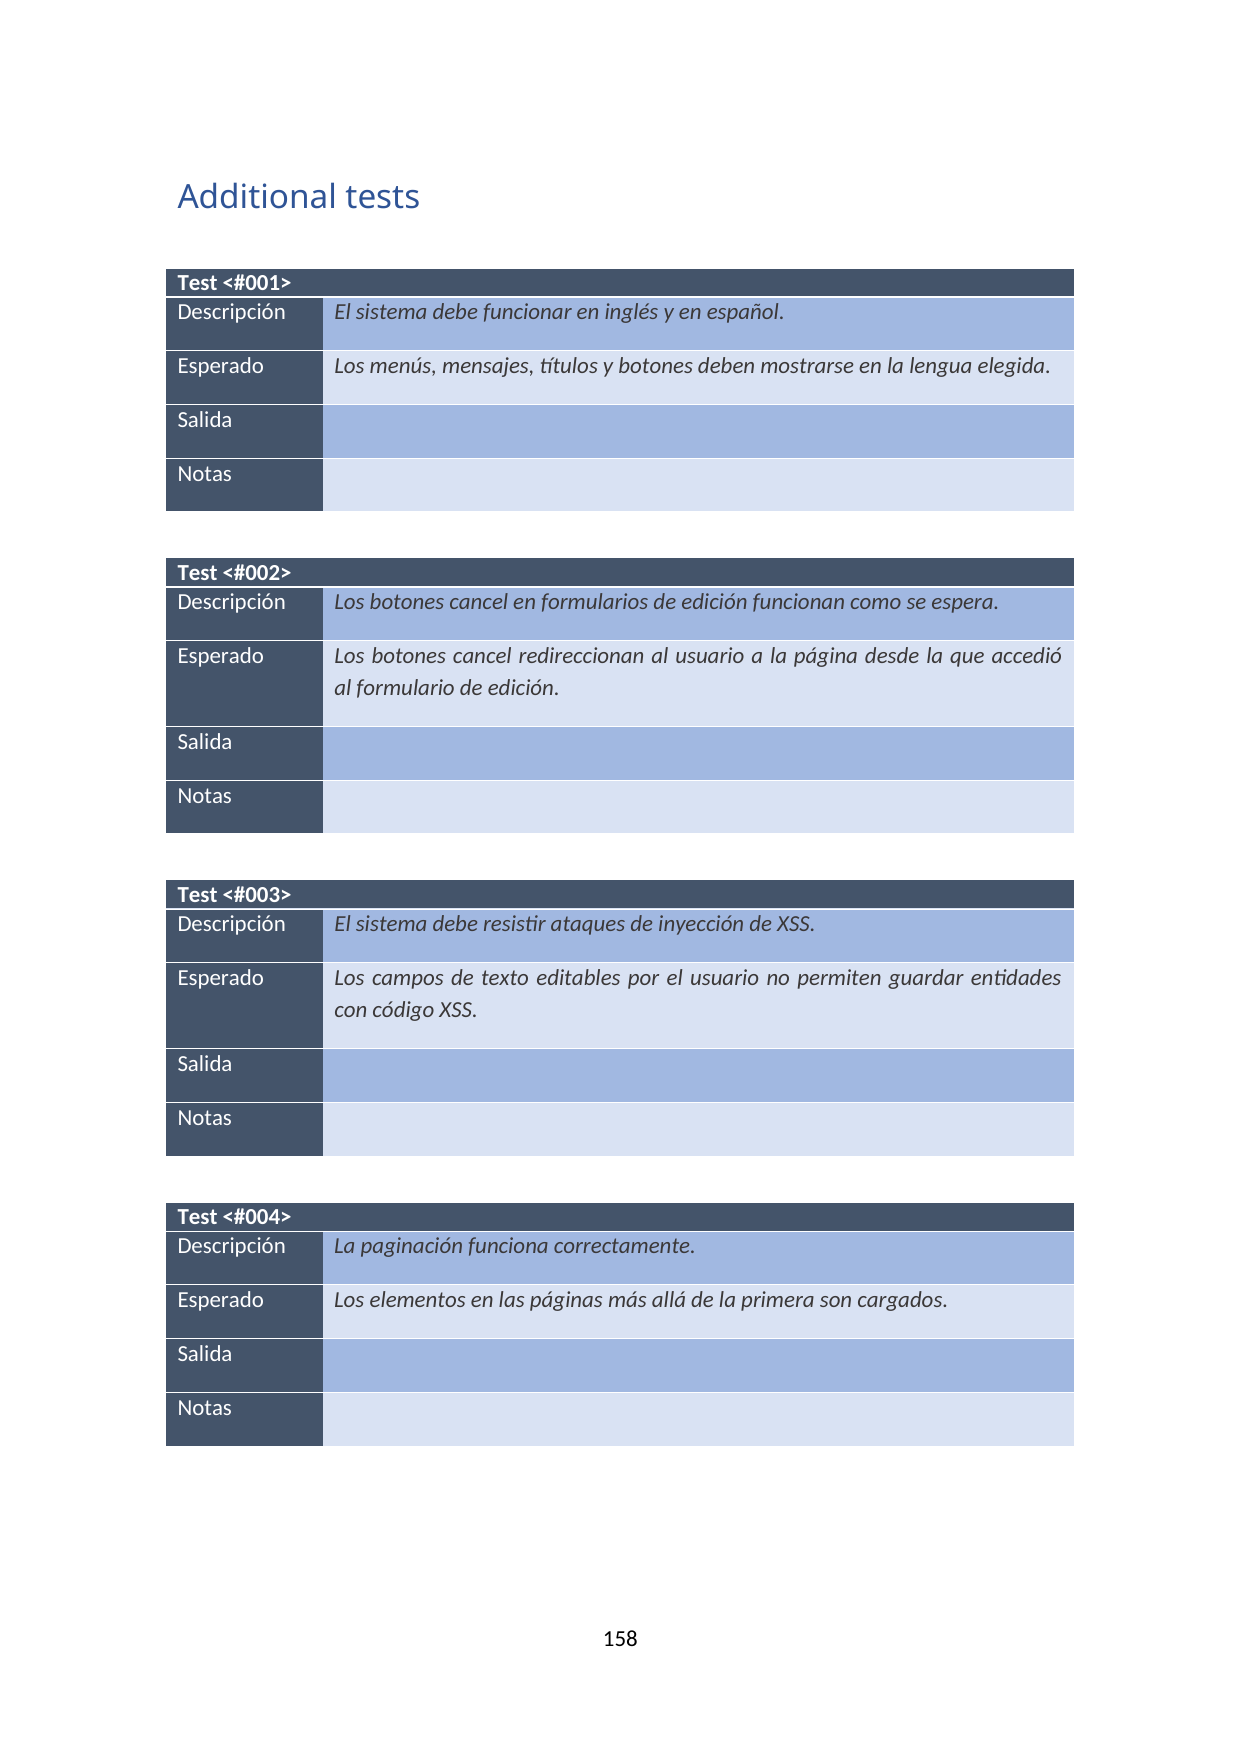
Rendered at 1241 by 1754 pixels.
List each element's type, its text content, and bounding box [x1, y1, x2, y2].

table_cell Los menús, mensajes, títulos y botones deben mostrarse en la lengua elegida. [323, 351, 1074, 404]
table_cell Salida [166, 1049, 323, 1102]
table_cell [323, 727, 1074, 780]
table_cell [323, 459, 1074, 511]
table_header Test <#001> [166, 269, 1074, 296]
table_cell Notas [166, 781, 323, 833]
table_cell Esperado [166, 641, 323, 726]
table_cell Esperado [166, 963, 323, 1048]
table_cell Descripción [166, 910, 323, 962]
table_cell Descripción [166, 1232, 323, 1284]
table_header Test <#003> [166, 880, 1074, 908]
table_cell [323, 1339, 1074, 1392]
table_cell El sistema debe funcionar en inglés y en español. [323, 298, 1074, 350]
table_cell [323, 1393, 1074, 1446]
table_cell Salida [166, 1339, 323, 1392]
table_cell Esperado [166, 351, 323, 404]
table_cell El sistema debe resistir ataques de inyección de XSS. [323, 910, 1074, 962]
table_cell Los botones cancel redireccionan al usuario a la página desde la que accedió al formulario de edición. [323, 641, 1074, 726]
table_cell [323, 405, 1074, 458]
table_header Test <#002> [166, 558, 1074, 586]
table_cell Descripción [166, 298, 323, 350]
table_cell Los campos de texto editables por el usuario no permiten guardar entidades con código XSS. [323, 963, 1074, 1048]
table_cell La paginación funciona correctamente. [323, 1232, 1074, 1284]
subtitle Additional tests [177, 173, 1063, 218]
table_cell [323, 1049, 1074, 1102]
table_cell [323, 781, 1074, 833]
table_header Test <#004> [166, 1203, 1074, 1231]
table_cell [323, 1103, 1074, 1156]
table_cell Salida [166, 405, 323, 458]
table_cell Esperado [166, 1285, 323, 1338]
table_cell Salida [166, 727, 323, 780]
table_cell Notas [166, 1393, 323, 1446]
table_cell Notas [166, 459, 323, 511]
table_cell Los elementos en las páginas más allá de la primera son cargados. [323, 1285, 1074, 1338]
table_cell Notas [166, 1103, 323, 1156]
table_cell Descripción [166, 588, 323, 640]
table_cell Los botones cancel en formularios de edición funcionan como se espera. [323, 588, 1074, 640]
